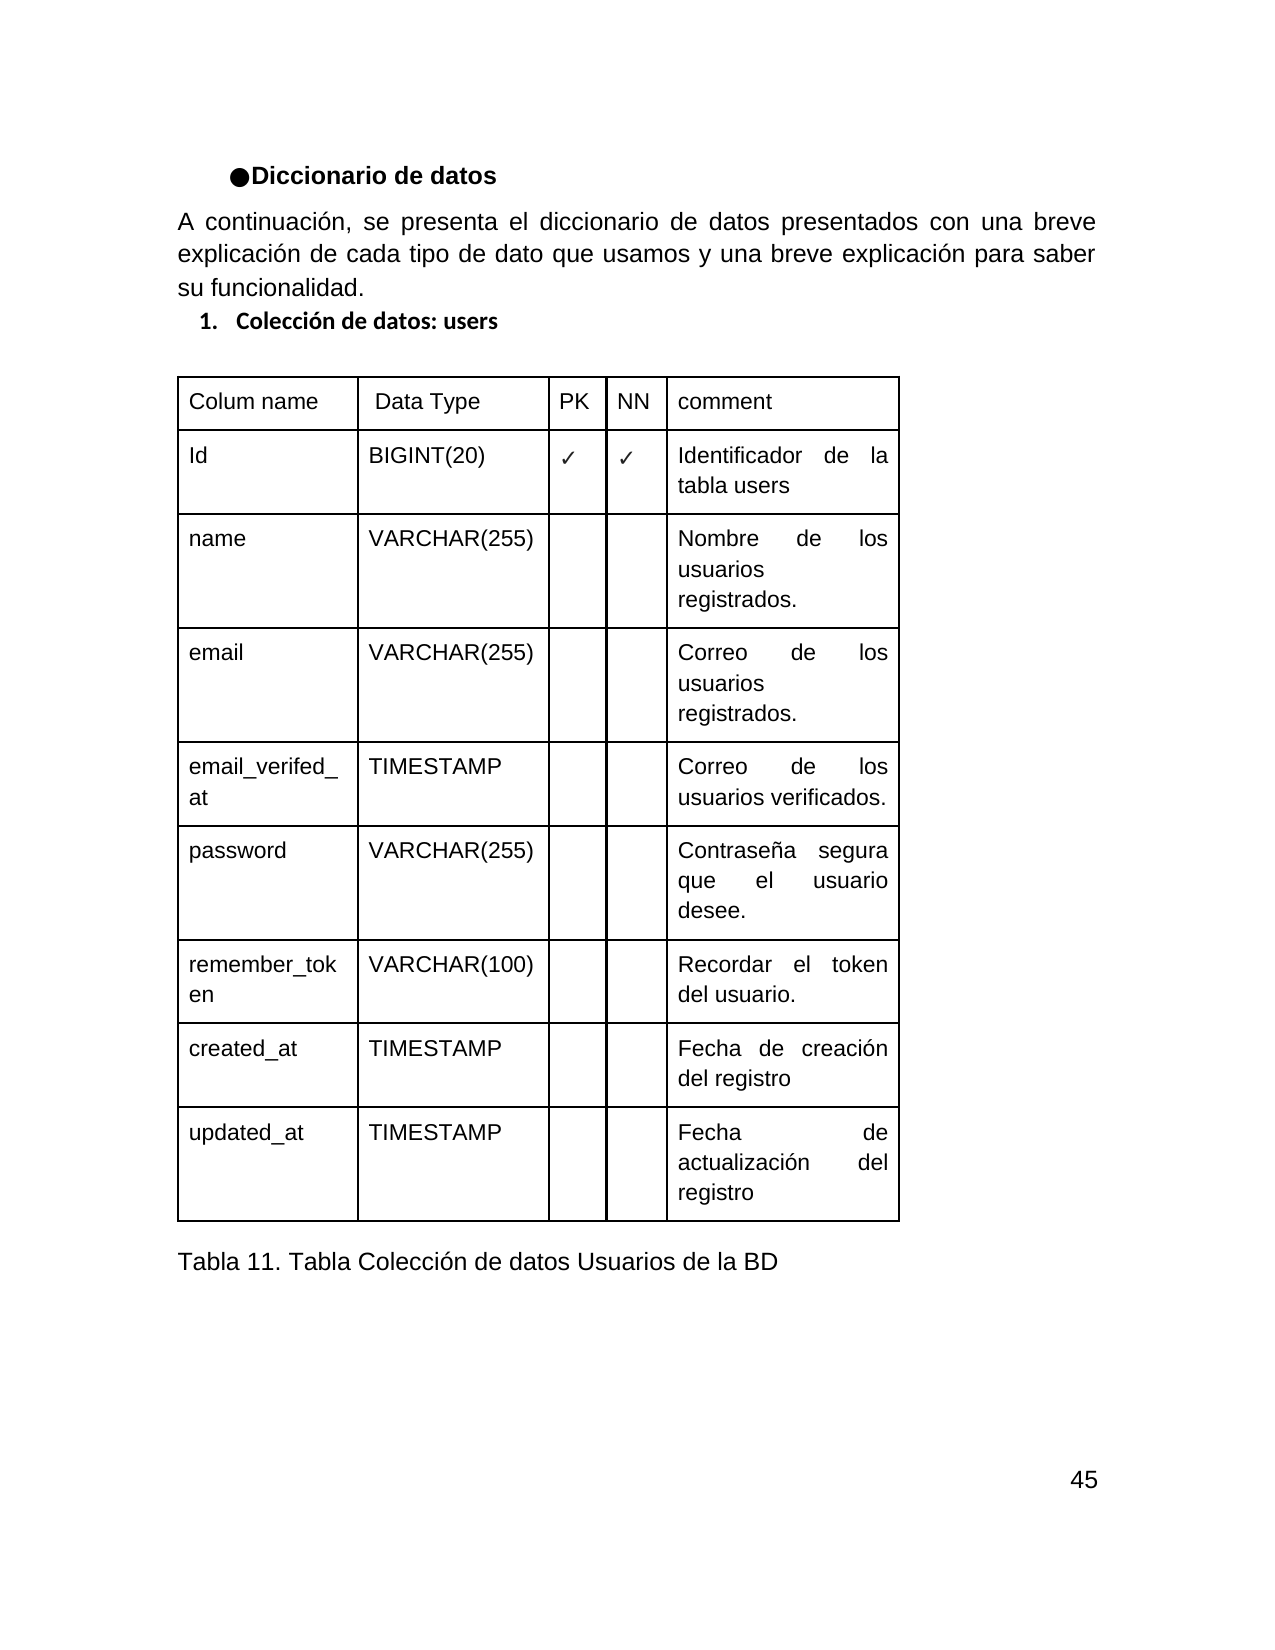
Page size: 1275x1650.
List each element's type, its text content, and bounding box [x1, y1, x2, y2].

table_cell VARCHAR(100) [359, 941, 548, 1022]
table_header Colum name [179, 378, 357, 429]
table_cell TIMESTAMP [359, 743, 548, 824]
table_cell Id [179, 431, 357, 513]
table_cell [550, 941, 605, 1022]
table_cell Correo de los usuarios registrados. [668, 629, 898, 741]
table_cell TIMESTAMP [359, 1108, 548, 1220]
list Colección de datos: users [199, 306, 1098, 336]
table_cell [550, 515, 605, 627]
table_cell [608, 827, 666, 938]
table_cell [608, 743, 666, 824]
table_cell BIGINT(20) [359, 431, 548, 513]
table_cell Identificador de la tabla users [668, 431, 898, 513]
table_cell [550, 629, 605, 741]
table_cell updated_at [179, 1108, 357, 1220]
table_cell VARCHAR(255) [359, 827, 548, 938]
table_cell [608, 941, 666, 1022]
table_cell name [179, 515, 357, 627]
table_cell email_verifed_at [179, 743, 357, 824]
table_cell remember_token [179, 941, 357, 1022]
table_cell [608, 1024, 666, 1106]
table_header PK [550, 378, 605, 429]
table_cell [550, 743, 605, 824]
table_cell [550, 827, 605, 938]
table_cell Recordar el token del usuario. [668, 941, 898, 1022]
table_cell [608, 629, 666, 741]
table_cell Fecha de creación del registro [668, 1024, 898, 1106]
table_header comment [668, 378, 898, 429]
table_cell [608, 431, 666, 513]
table_cell VARCHAR(255) [359, 515, 548, 627]
table_cell VARCHAR(255) [359, 629, 548, 741]
table_cell email [179, 629, 357, 741]
table_cell TIMESTAMP [359, 1024, 548, 1106]
list Diccionario de datos [228, 148, 1098, 199]
table_cell [550, 1024, 605, 1106]
text Tabla 11. Tabla Colección de datos Usuarios de la BD [177, 1247, 1098, 1276]
table_cell Fecha de actualización del registro [668, 1108, 898, 1220]
table_cell Correo de los usuarios verificados. [668, 743, 898, 824]
table_cell [608, 515, 666, 627]
text A continuación, se presenta el diccionario de datos presentados con una breve explicación de cada tipo de dato que usamos y una breve explicación para saber su funcionalidad. [177, 206, 1098, 301]
table_cell [550, 431, 605, 513]
table_cell [608, 1108, 666, 1220]
table_cell created_at [179, 1024, 357, 1106]
table_header Data Type [359, 378, 548, 429]
table_header NN [608, 378, 666, 429]
table_cell Contraseña segura que el usuario desee. [668, 827, 898, 938]
table_cell password [179, 827, 357, 938]
table_cell [550, 1108, 605, 1220]
table_cell Nombre de los usuarios registrados. [668, 515, 898, 627]
